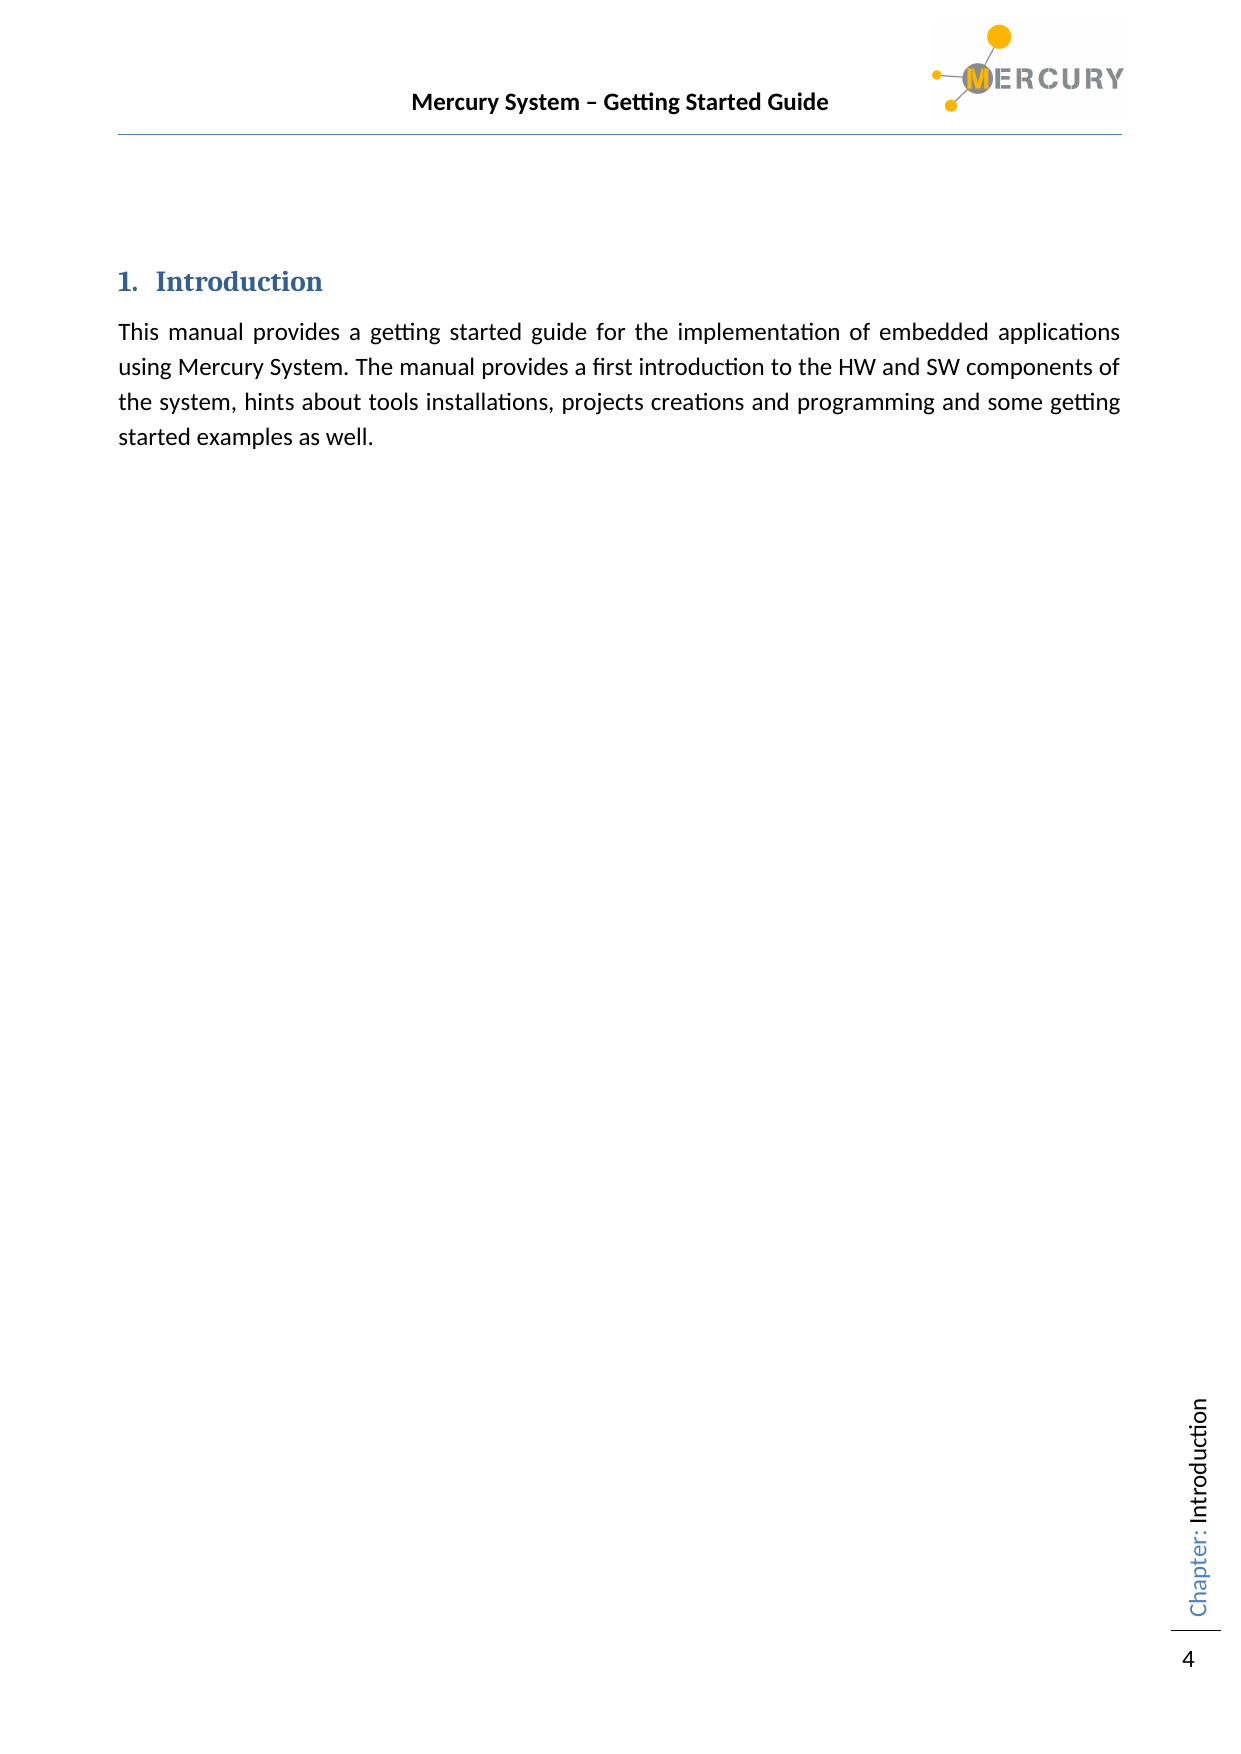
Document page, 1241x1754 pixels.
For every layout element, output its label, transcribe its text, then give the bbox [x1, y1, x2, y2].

subtitle Introduction [118, 265, 1122, 298]
picture [930, 20, 1128, 119]
text This manual provides a getting started guide for the implementation of embedded applications using Mercury System. The manual provides a first introduction to the HW and SW components of the system, hints about tools installations, projects creations and programming and some getting started examples as well. [118, 316, 1122, 451]
